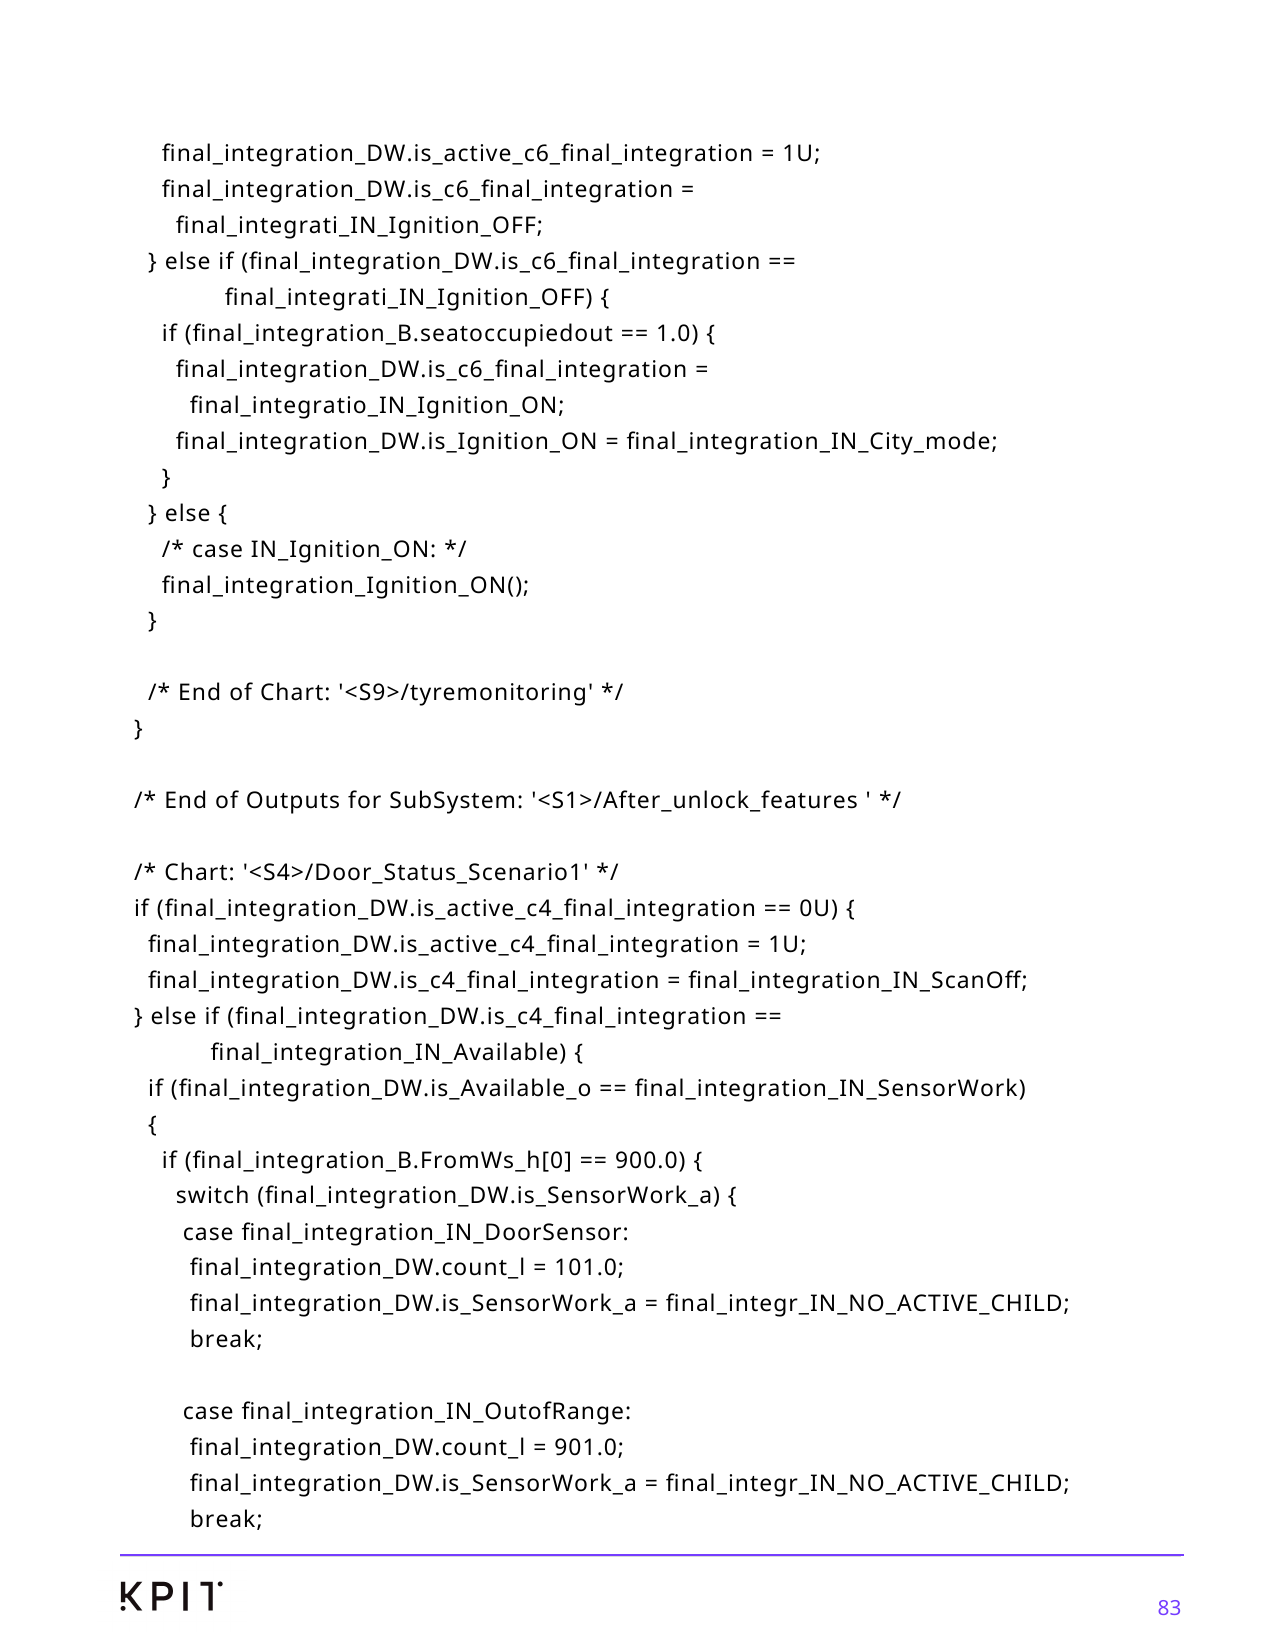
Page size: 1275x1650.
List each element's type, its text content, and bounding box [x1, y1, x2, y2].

text final_integration_DW.is_active_c4_final_integration = 1U; [120, 928, 1181, 959]
text /* Chart: '<S4>/Door_Status_Scenario1' */ [120, 856, 1181, 887]
text } else { [120, 497, 1181, 528]
text break; [120, 1503, 1181, 1534]
text /* End of Chart: '<S9>/tyremonitoring' */ [120, 676, 1181, 708]
text if (final_integration_B.seatoccupiedout == 1.0) { [120, 317, 1181, 348]
text } else if (final_integration_DW.is_c6_final_integration == [120, 245, 1181, 276]
picture [96, 1561, 247, 1632]
text final_integration_DW.count_l = 101.0; [120, 1251, 1181, 1283]
text } [120, 604, 1181, 636]
text { [120, 1108, 1181, 1139]
text final_integratio_IN_Ignition_ON; [120, 389, 1181, 420]
text if (final_integration_DW.is_Available_o == final_integration_IN_SensorWork) [120, 1072, 1181, 1103]
text case final_integration_IN_DoorSensor: [120, 1215, 1181, 1247]
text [120, 1467, 1181, 1498]
text switch (final_integration_DW.is_SensorWork_a) { [120, 1179, 1181, 1211]
text final_integrati_IN_Ignition_OFF; [120, 209, 1181, 240]
text break; [120, 1323, 1181, 1354]
text final_integration_DW.is_c6_final_integration = [120, 173, 1181, 204]
text final_integration_DW.count_l = 901.0; [120, 1431, 1181, 1462]
text final_integration_Ignition_ON(); [120, 568, 1181, 600]
text final_integrati_IN_Ignition_OFF) { [120, 281, 1181, 312]
text } [120, 461, 1181, 492]
text final_integration_DW.is_c6_final_integration = [120, 353, 1181, 384]
text final_integration_IN_Available) { [120, 1036, 1181, 1067]
text final_integration_DW.is_c4_final_integration = final_integration_IN_ScanOff; [120, 964, 1181, 995]
text final_integration_DW.is_SensorWork_a = final_integr_IN_NO_ACTIVE_CHILD; [120, 1287, 1181, 1318]
text case final_integration_IN_OutofRange: [120, 1395, 1181, 1426]
text if (final_integration_B.FromWs_h[0] == 900.0) { [120, 1143, 1181, 1175]
text } [120, 712, 1181, 743]
text final_integration_DW.is_Ignition_ON = final_integration_IN_City_mode; [120, 425, 1181, 456]
text } else if (final_integration_DW.is_c4_final_integration == [120, 1000, 1181, 1031]
text final_integration_DW.is_active_c6_final_integration = 1U; [120, 137, 1181, 168]
text /* case IN_Ignition_ON: */ [120, 533, 1181, 564]
text /* End of Outputs for SubSystem: '<S1>/After_unlock_features ' */ [120, 784, 1181, 815]
text if (final_integration_DW.is_active_c4_final_integration == 0U) { [120, 892, 1181, 923]
